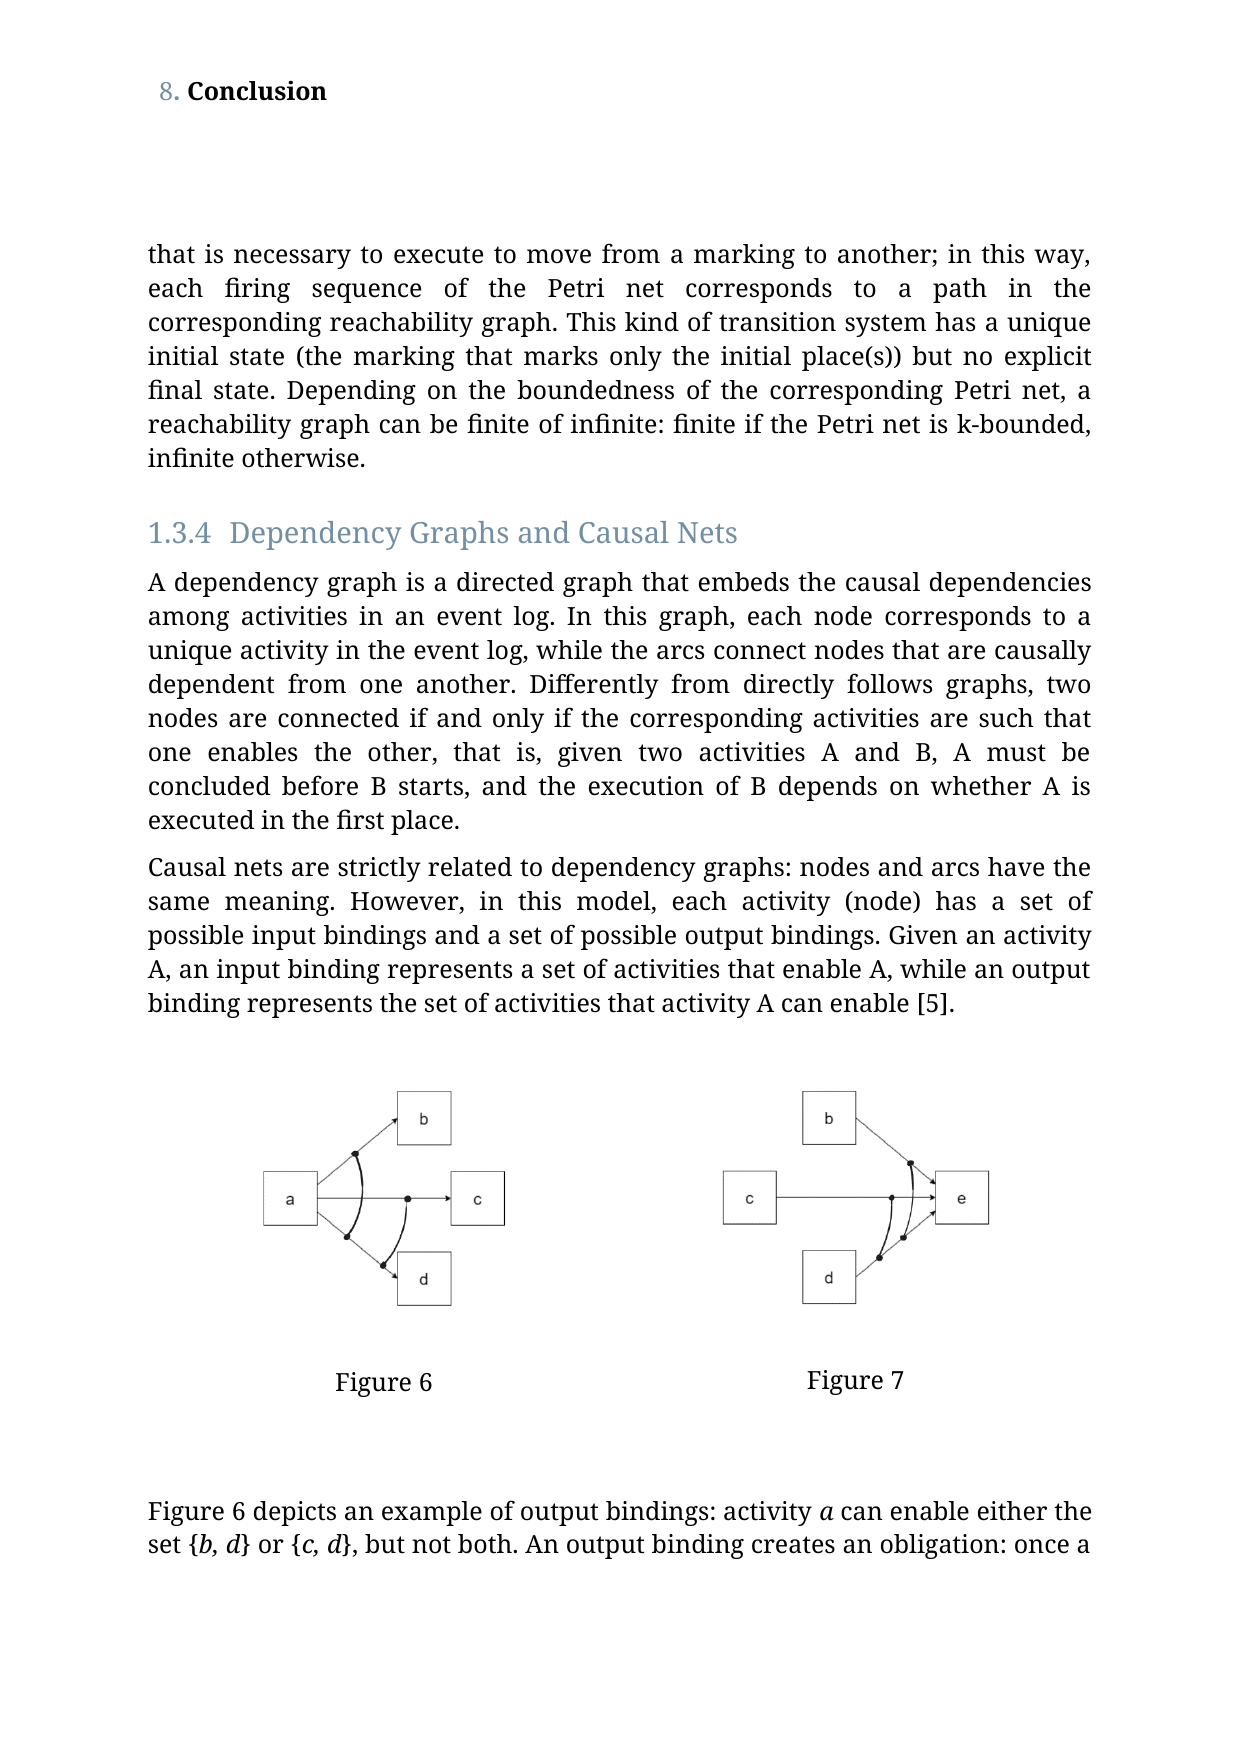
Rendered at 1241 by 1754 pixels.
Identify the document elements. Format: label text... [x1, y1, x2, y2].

text A dependency graph is a directed graph that embeds the causal dependencies among activities in an event log. In this graph, each node corresponds to a unique activity in the event log, while the arcs connect nodes that are causally dependent from one another. Differently from directly follows graphs, two nodes are connected if and only if the corresponding activities are such that one enables the other, that is, given two activities A and B, A must be concluded before B starts, and the execution of B depends on whether A is executed in the first place. [148, 564, 1092, 837]
table_header Figure 6 [148, 1032, 619, 1481]
picture [676, 1044, 1035, 1350]
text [148, 236, 1092, 475]
table_header Figure 7 [620, 1032, 1091, 1481]
text Causal nets are strictly related to dependency graphs: nodes and arcs have the same meaning. However, in this model, each activity (node) has a set of possible input bindings and a set of possible output bindings. Given an activity A, an input binding represents a set of activities that enable A, while an output binding represents the set of activities that activity A can enable. [148, 849, 1092, 1020]
picture [216, 1044, 551, 1352]
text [148, 1493, 1092, 1561]
subtitle Dependency Graphs and Causal Nets [148, 512, 1092, 552]
